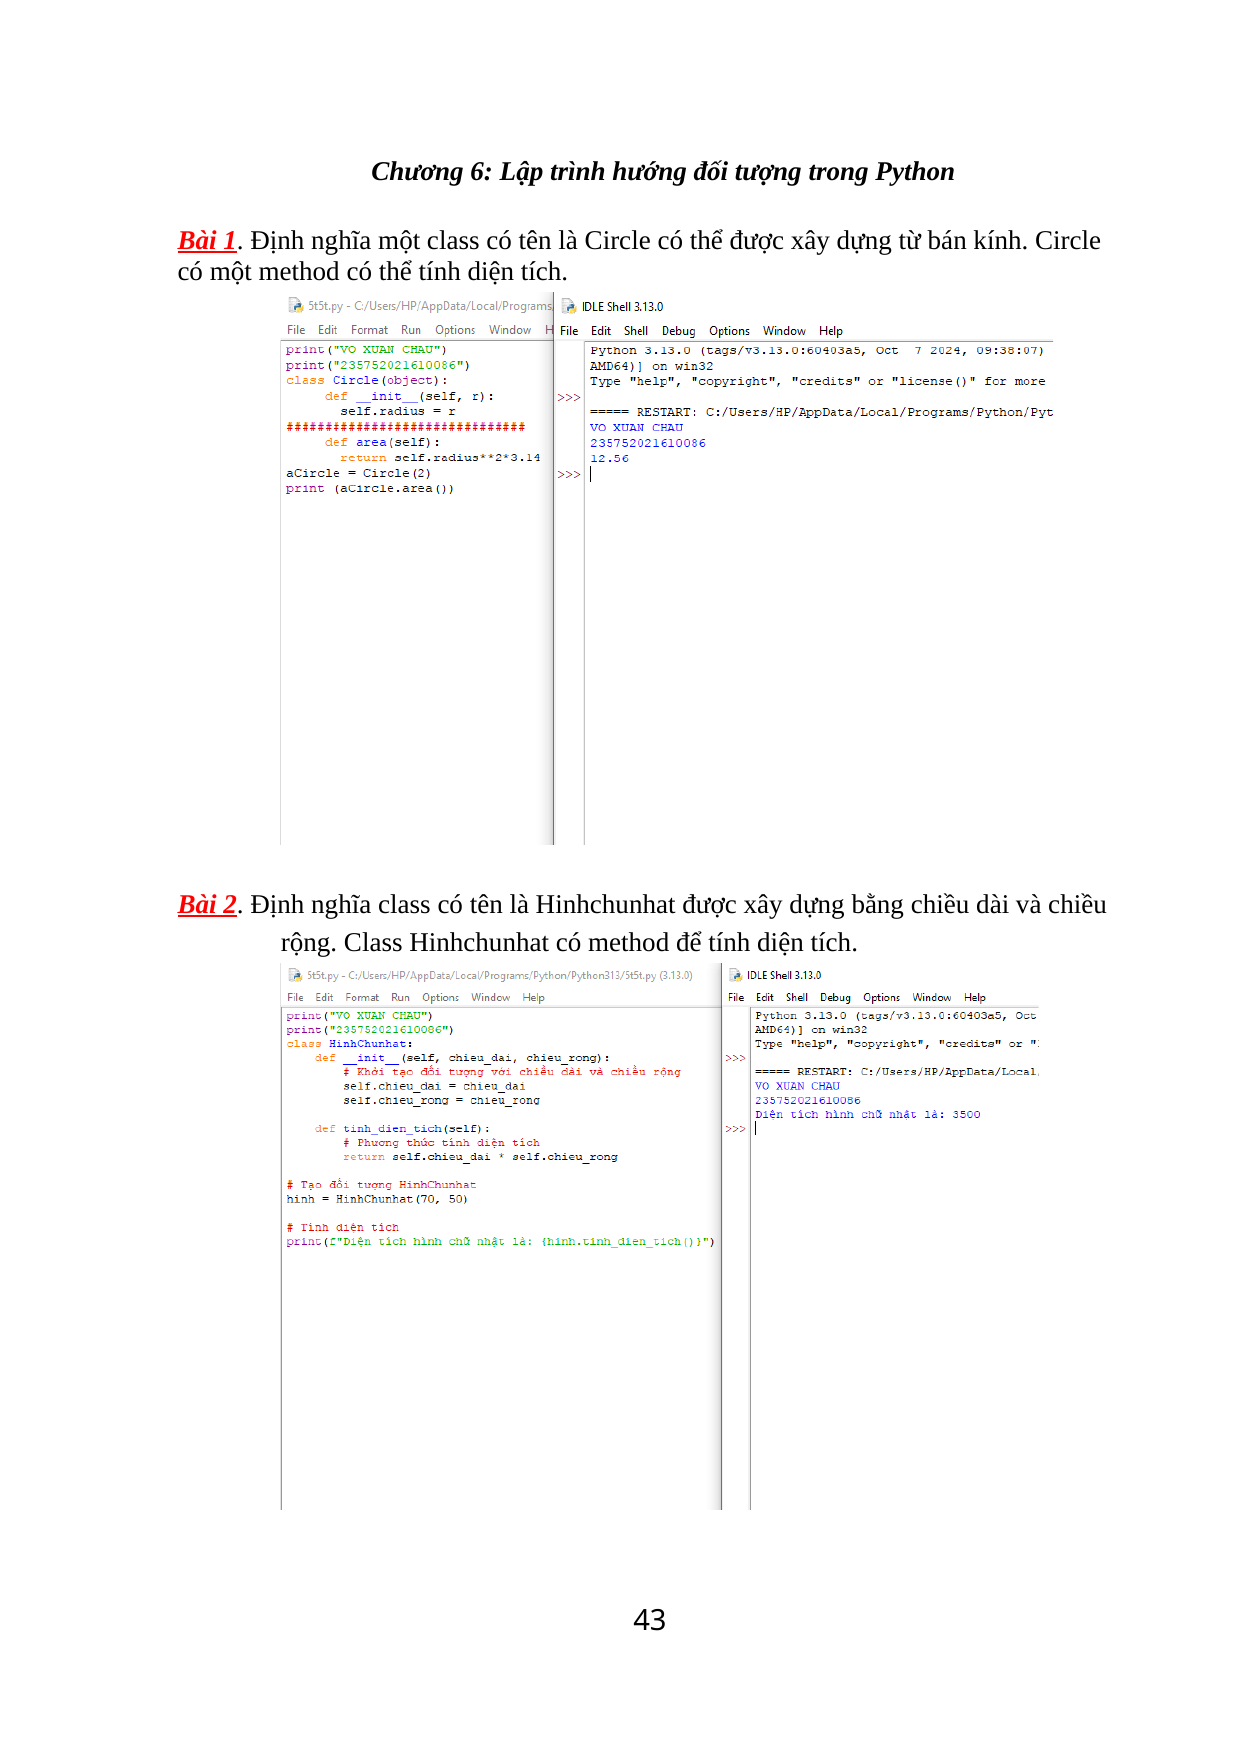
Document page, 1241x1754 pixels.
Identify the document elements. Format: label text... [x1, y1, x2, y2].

text rộng. Class Hinhchunhat có method để tính diện tích. [281, 926, 1122, 957]
picture [280, 963, 1039, 1510]
text Bài 1. Định nghĩa một class có tên là Circle có thể được xây dựng từ bán kính. Circle có một method có thể tính diện tích. [177, 224, 1122, 286]
subtitle Chương 6: Lập trình hướng đối tượng trong Python [207, 156, 1122, 187]
picture [280, 292, 1054, 845]
text Bài 2. Định nghĩa class có tên là Hinhchunhat được xây dựng bằng chiều dài và chiều [177, 888, 1122, 919]
